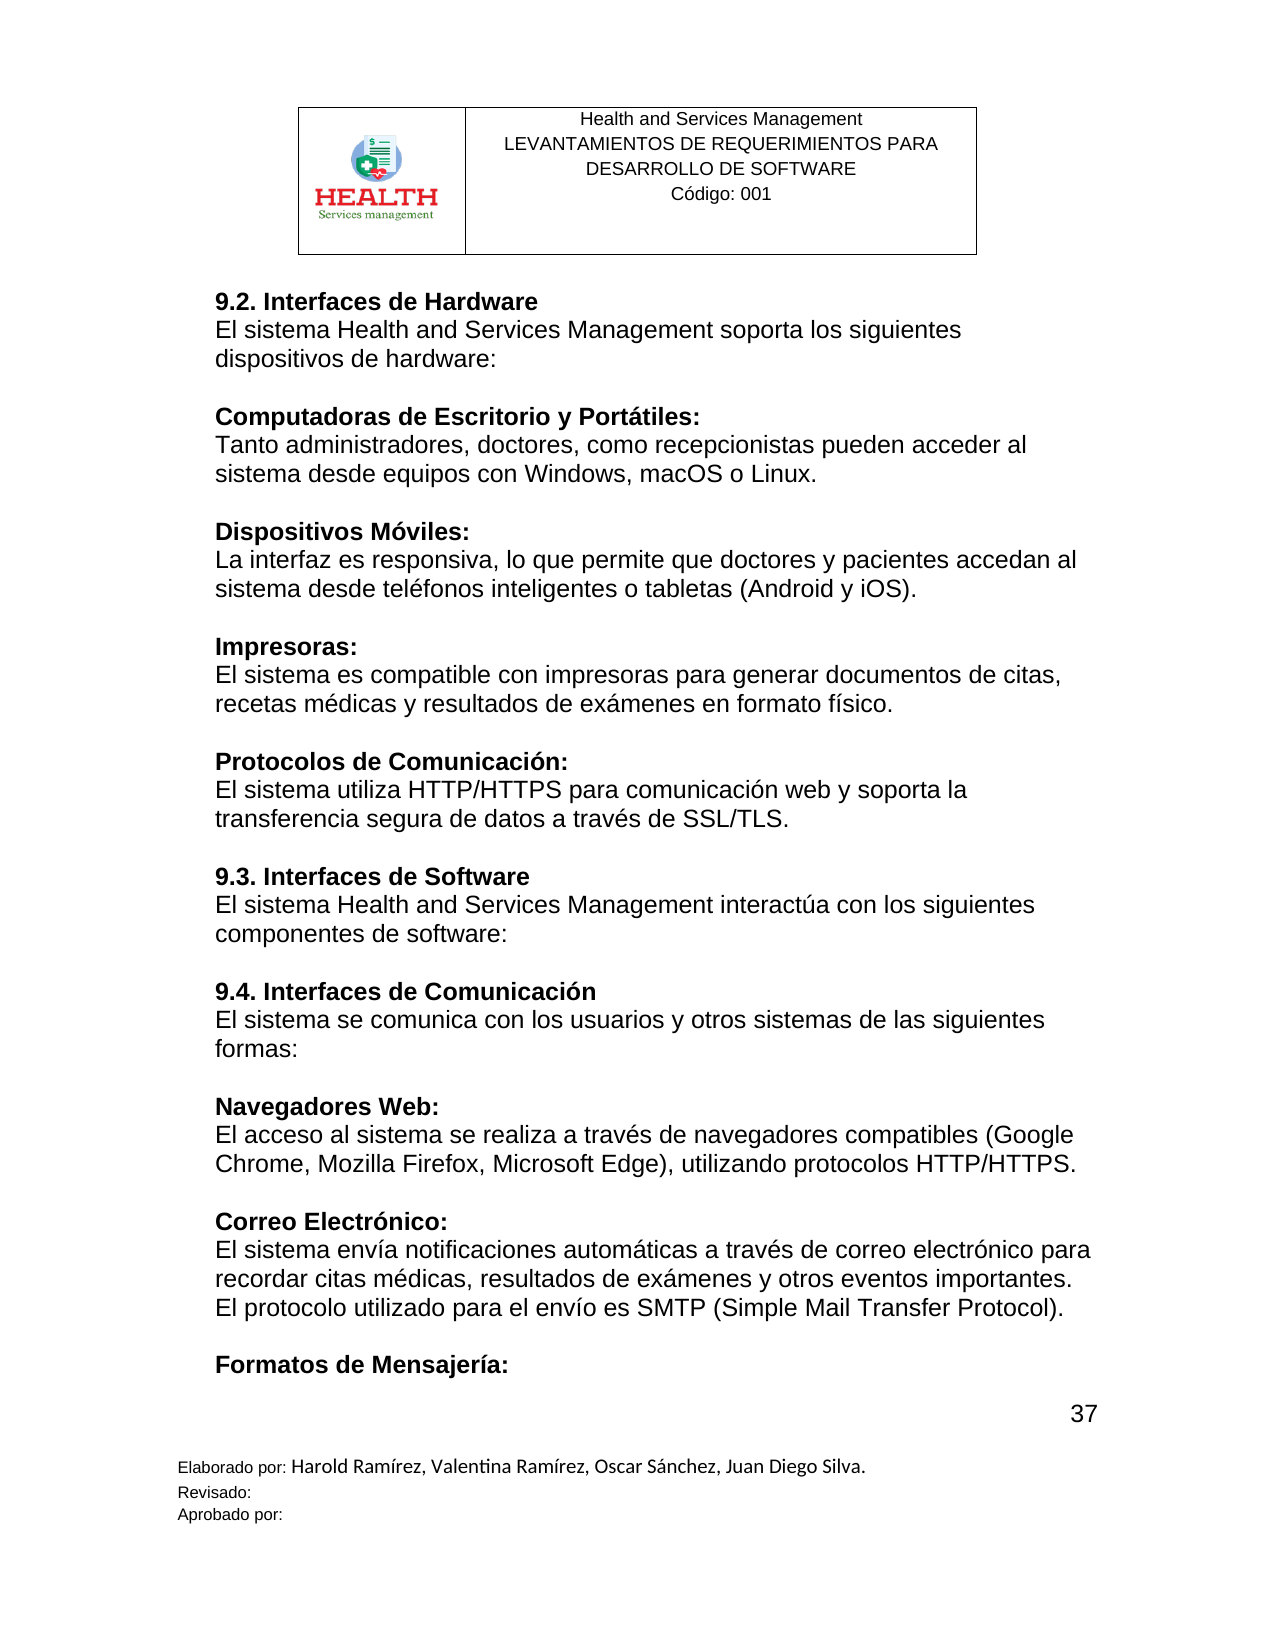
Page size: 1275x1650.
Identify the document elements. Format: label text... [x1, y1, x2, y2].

list Dispositivos Móviles: [215, 516, 1098, 545]
list El acceso al sistema se realiza a través de navegadores compatibles (Google Chrome, Mozilla Firefox, Microsoft Edge), utilizando protocolos HTTP/HTTPS. [215, 1120, 1098, 1178]
list El sistema Health and Services Management interactúa con los siguientes componentes de software: [215, 890, 1098, 948]
list Tanto administradores, doctores, como recepcionistas pueden acceder al sistema desde equipos con Windows, macOS o Linux. [215, 430, 1098, 488]
list El sistema se comunica con los usuarios y otros sistemas de las siguientes formas: [215, 1005, 1098, 1063]
picture [308, 117, 450, 243]
list El sistema envía notificaciones automáticas a través de correo electrónico para recordar citas médicas, resultados de exámenes y otros eventos importantes. El protocolo utilizado para el envío es SMTP (Simple Mail Transfer Protocol). [215, 1235, 1098, 1321]
list El sistema Health and Services Management soporta los siguientes dispositivos de hardware: [215, 315, 1098, 373]
list Navegadores Web: [215, 1091, 1098, 1120]
list Impresoras: [215, 631, 1098, 660]
list Protocolos de Comunicación: [215, 746, 1098, 775]
list La interfaz es responsiva, lo que permite que doctores y pacientes accedan al sistema desde teléfonos inteligentes o tabletas (Android y iOS). [215, 545, 1098, 603]
list 9.4. Interfaces de Comunicación [215, 976, 1098, 1005]
list El sistema es compatible con impresoras para generar documentos de citas, recetas médicas y resultados de exámenes en formato físico. [215, 660, 1098, 718]
list Correo Electrónico: [215, 1206, 1098, 1235]
list 9.3. Interfaces de Software [215, 861, 1098, 890]
list 9.2. Interfaces de Hardware [215, 286, 1098, 315]
list El sistema utiliza HTTP/HTTPS para comunicación web y soporta la transferencia segura de datos a través de SSL/TLS. [215, 775, 1098, 833]
list Computadoras de Escritorio y Portátiles: [215, 401, 1098, 430]
list Formatos de Mensajería: [215, 1350, 1098, 1379]
